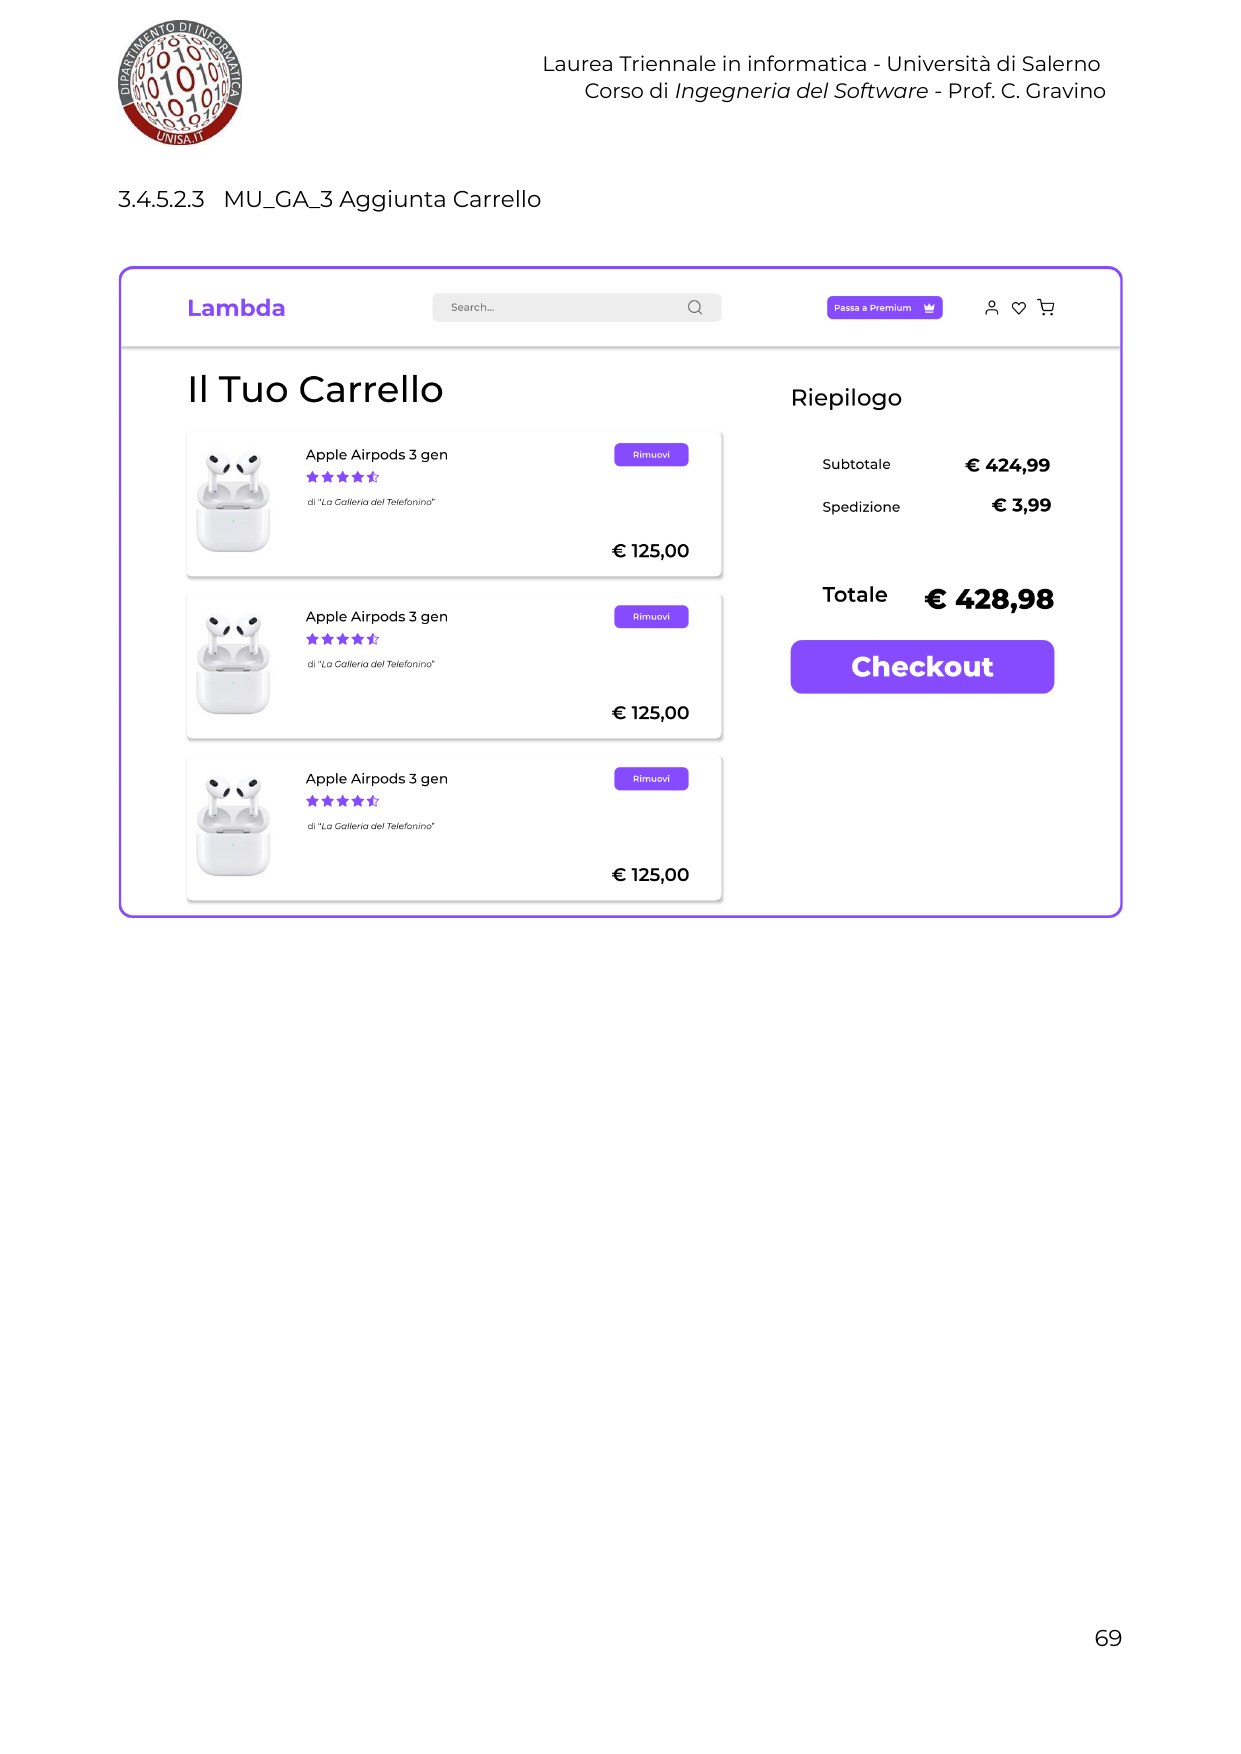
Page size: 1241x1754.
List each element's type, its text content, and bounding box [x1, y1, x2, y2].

picture [118, 20, 242, 145]
subtitle MU_GA_3 Aggiunta Carrello [118, 185, 1122, 213]
picture [118, 266, 1123, 918]
